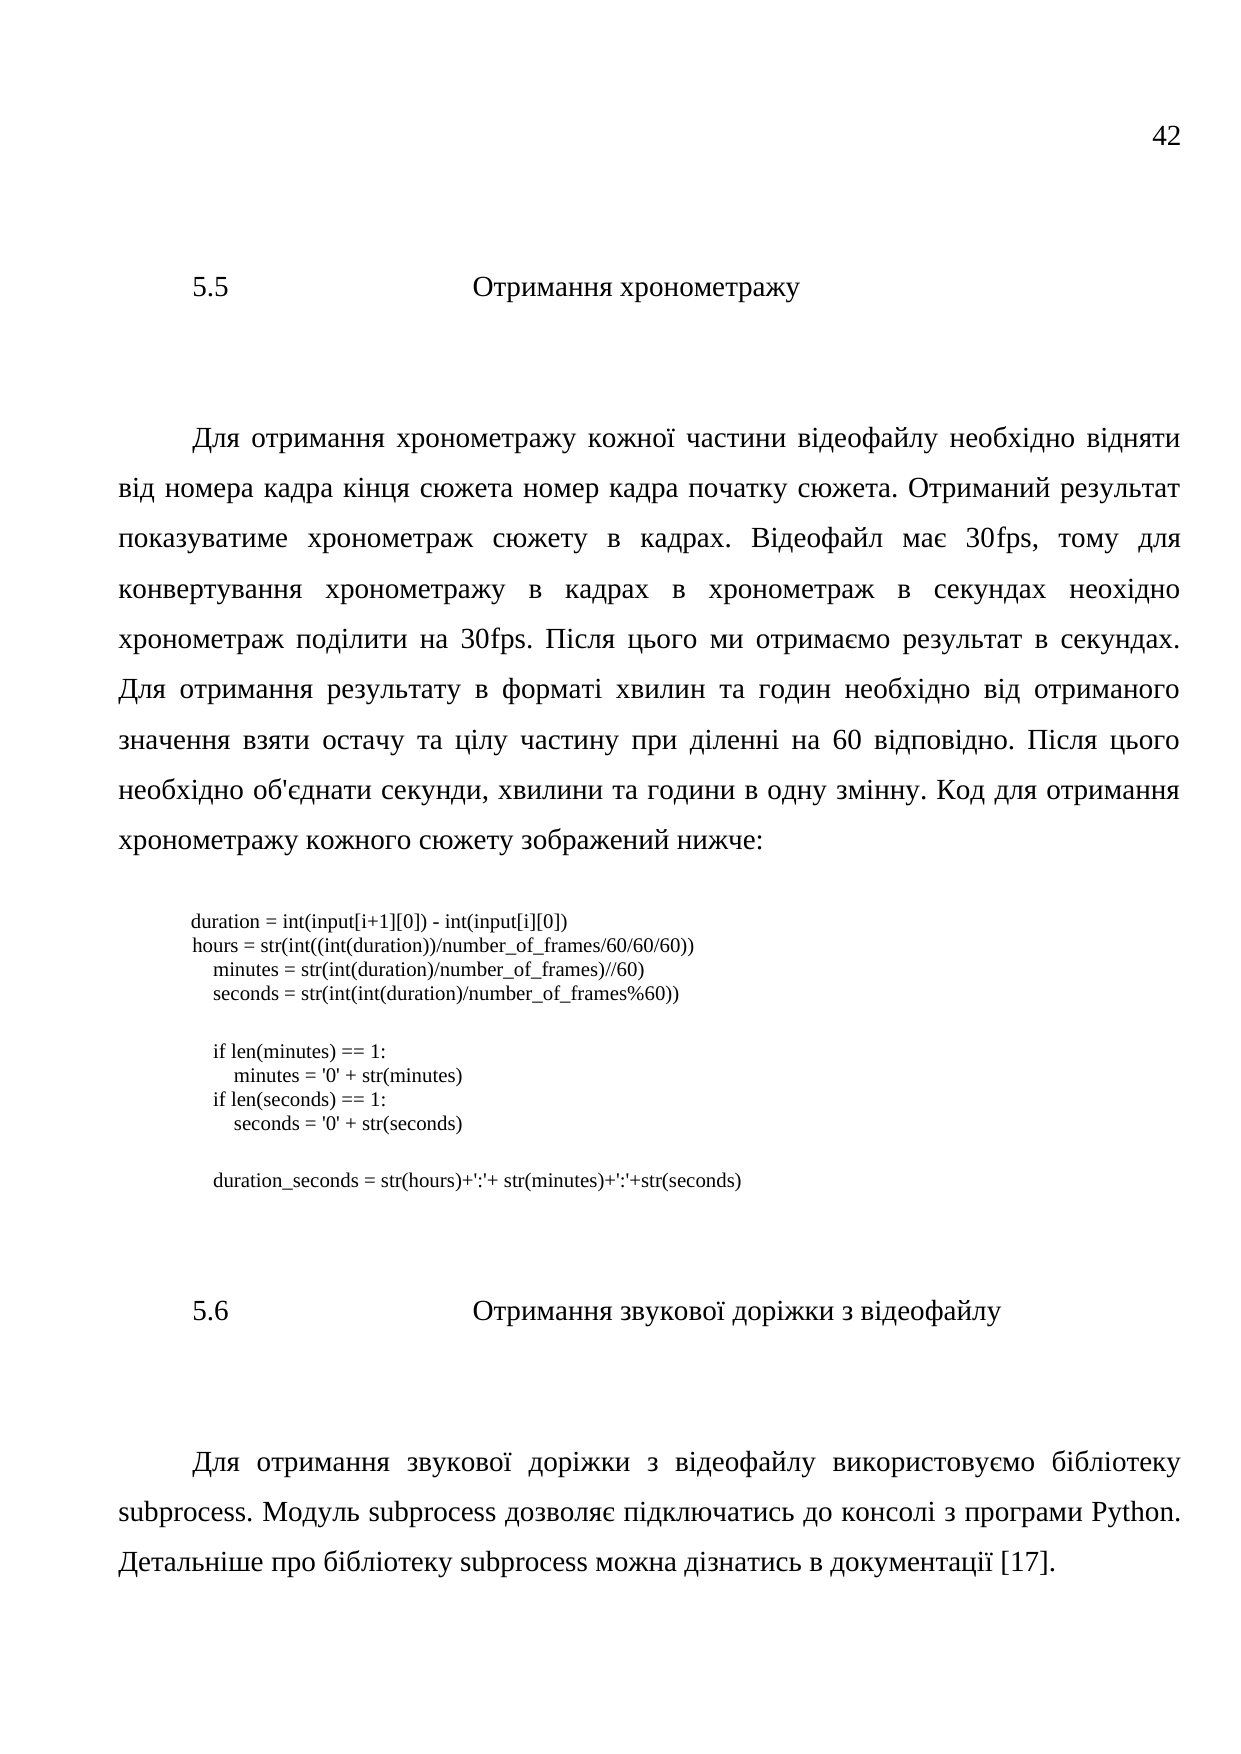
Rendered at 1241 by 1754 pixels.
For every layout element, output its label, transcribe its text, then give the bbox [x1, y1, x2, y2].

text duration_seconds = str(hours)+':'+ str(minutes)+':'+str(seconds) [192, 1168, 1181, 1192]
text if len(minutes) == 1: [192, 1038, 1181, 1063]
subtitle Отримання хронометражу [118, 269, 1181, 302]
text minutes = str(int(duration)/number_of_frames)//60) [192, 957, 1181, 981]
text Для отримання звукової доріжки з відеофайлу використовуємо бібліотеку subprocess. Модуль subprocess дозволяє підключатись до консолі з програми Python. Детальніше про бібліотеку subprocess можна дізнатись в документації [17]. [118, 1444, 1181, 1578]
text if len(seconds) == 1: [192, 1087, 1181, 1111]
text duration = int(input[i+1][0]) - int(input[i][0]) [118, 909, 1181, 933]
text hours = str(int((int(duration))/number_of_frames/60/60/60)) [192, 933, 1181, 957]
subtitle Отримання звукової доріжки з відеофайлу [118, 1293, 1181, 1327]
text minutes = '0' + str(minutes) [192, 1063, 1181, 1087]
text seconds = str(int(int(duration)/number_of_frames%60)) [192, 981, 1181, 1005]
text seconds = '0' + str(seconds) [192, 1111, 1181, 1135]
text Для отримання хронометражу кожної частини відеофайлу необхідно відняти від номера кадра кінця сюжета номер кадра початку сюжета. Отриманий результат показуватиме хронометраж сюжету в кадрах. Відеофайл має 30fps, тому для конвертування хронометражу в кадрах в хронометраж в секундах неохідно хронометраж поділити на 30fps. Після цього ми отримаємо результат в секундах. Для отримання результату в форматі хвилин та годин необхідно від отриманого значення взяти остачу та цілу частину при діленні на 60 відповідно. Після цього необхідно об'єднати секунди, хвилини та години в одну змінну. Код для отримання хронометражу кожного сюжету зображений нижче: [118, 420, 1181, 856]
